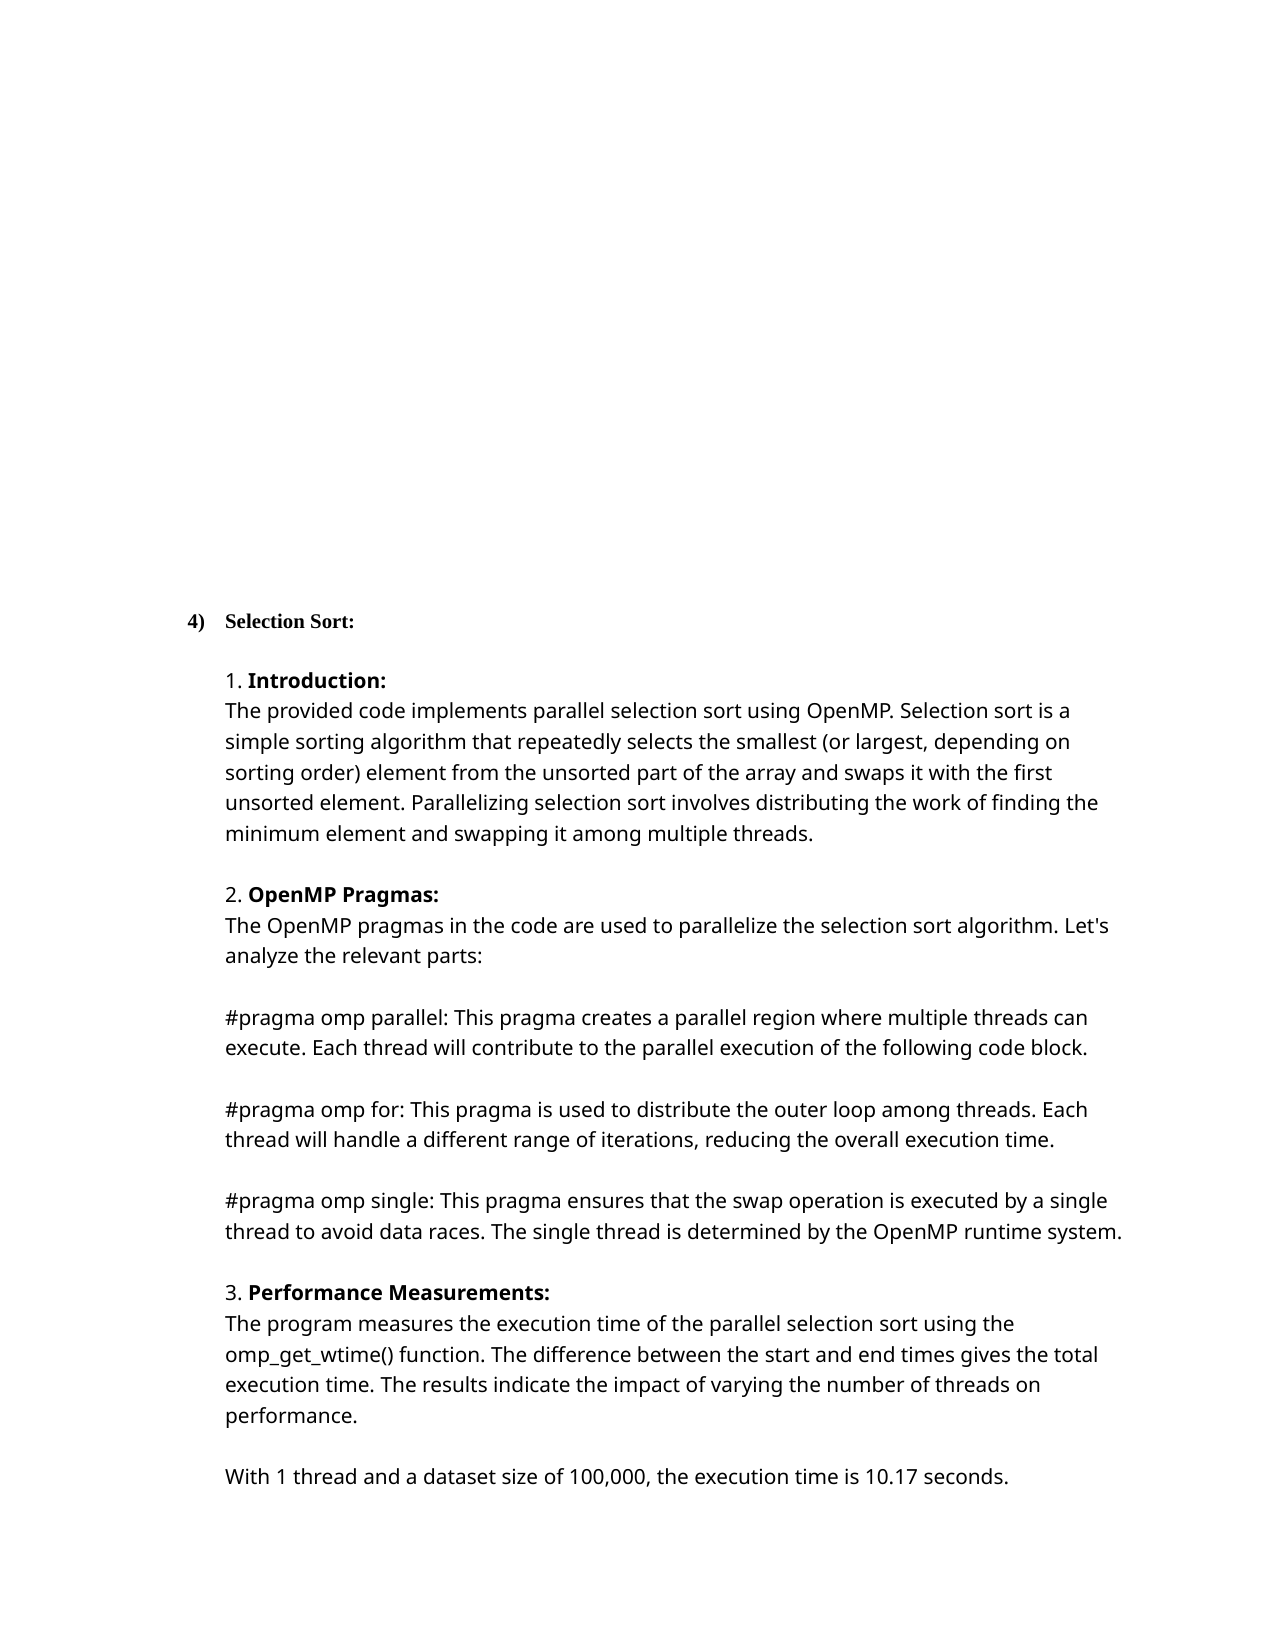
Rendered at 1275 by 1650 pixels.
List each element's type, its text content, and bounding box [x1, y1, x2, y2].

list The program measures the execution time of the parallel selection sort using the omp_get_wtime() function. The difference between the start and end times gives the total execution time. The results indicate the impact of varying the number of threads on performance. [225, 1309, 1125, 1429]
list #pragma omp single: This pragma ensures that the swap operation is executed by a single thread to avoid data races. The single thread is determined by the OpenMP runtime system. [225, 1187, 1125, 1246]
list Selection Sort: [187, 609, 1125, 633]
list 3. Performance Measurements: [225, 1278, 1125, 1307]
list 1. Introduction: [225, 666, 1125, 694]
list #pragma omp for: This pragma is used to distribute the outer loop among threads. Each thread will handle a different range of iterations, reducing the overall execution time. [225, 1095, 1125, 1154]
list #pragma omp parallel: This pragma creates a parallel region where multiple threads can execute. Each thread will contribute to the parallel execution of the following code block. [225, 1003, 1125, 1062]
list The provided code implements parallel selection sort using OpenMP. Selection sort is a simple sorting algorithm that repeatedly selects the smallest (or largest, depending on sorting order) element from the unsorted part of the array and swaps it with the first unsorted element. Parallelizing selection sort involves distributing the work of finding the minimum element and swapping it among multiple threads. [225, 697, 1125, 847]
list With 1 thread and a dataset size of 100,000, the execution time is 10.17 seconds. [225, 1462, 1125, 1491]
list The OpenMP pragmas in the code are used to parallelize the selection sort algorithm. Let's analyze the relevant parts: [225, 911, 1125, 970]
list 2. OpenMP Pragmas: [225, 880, 1125, 909]
